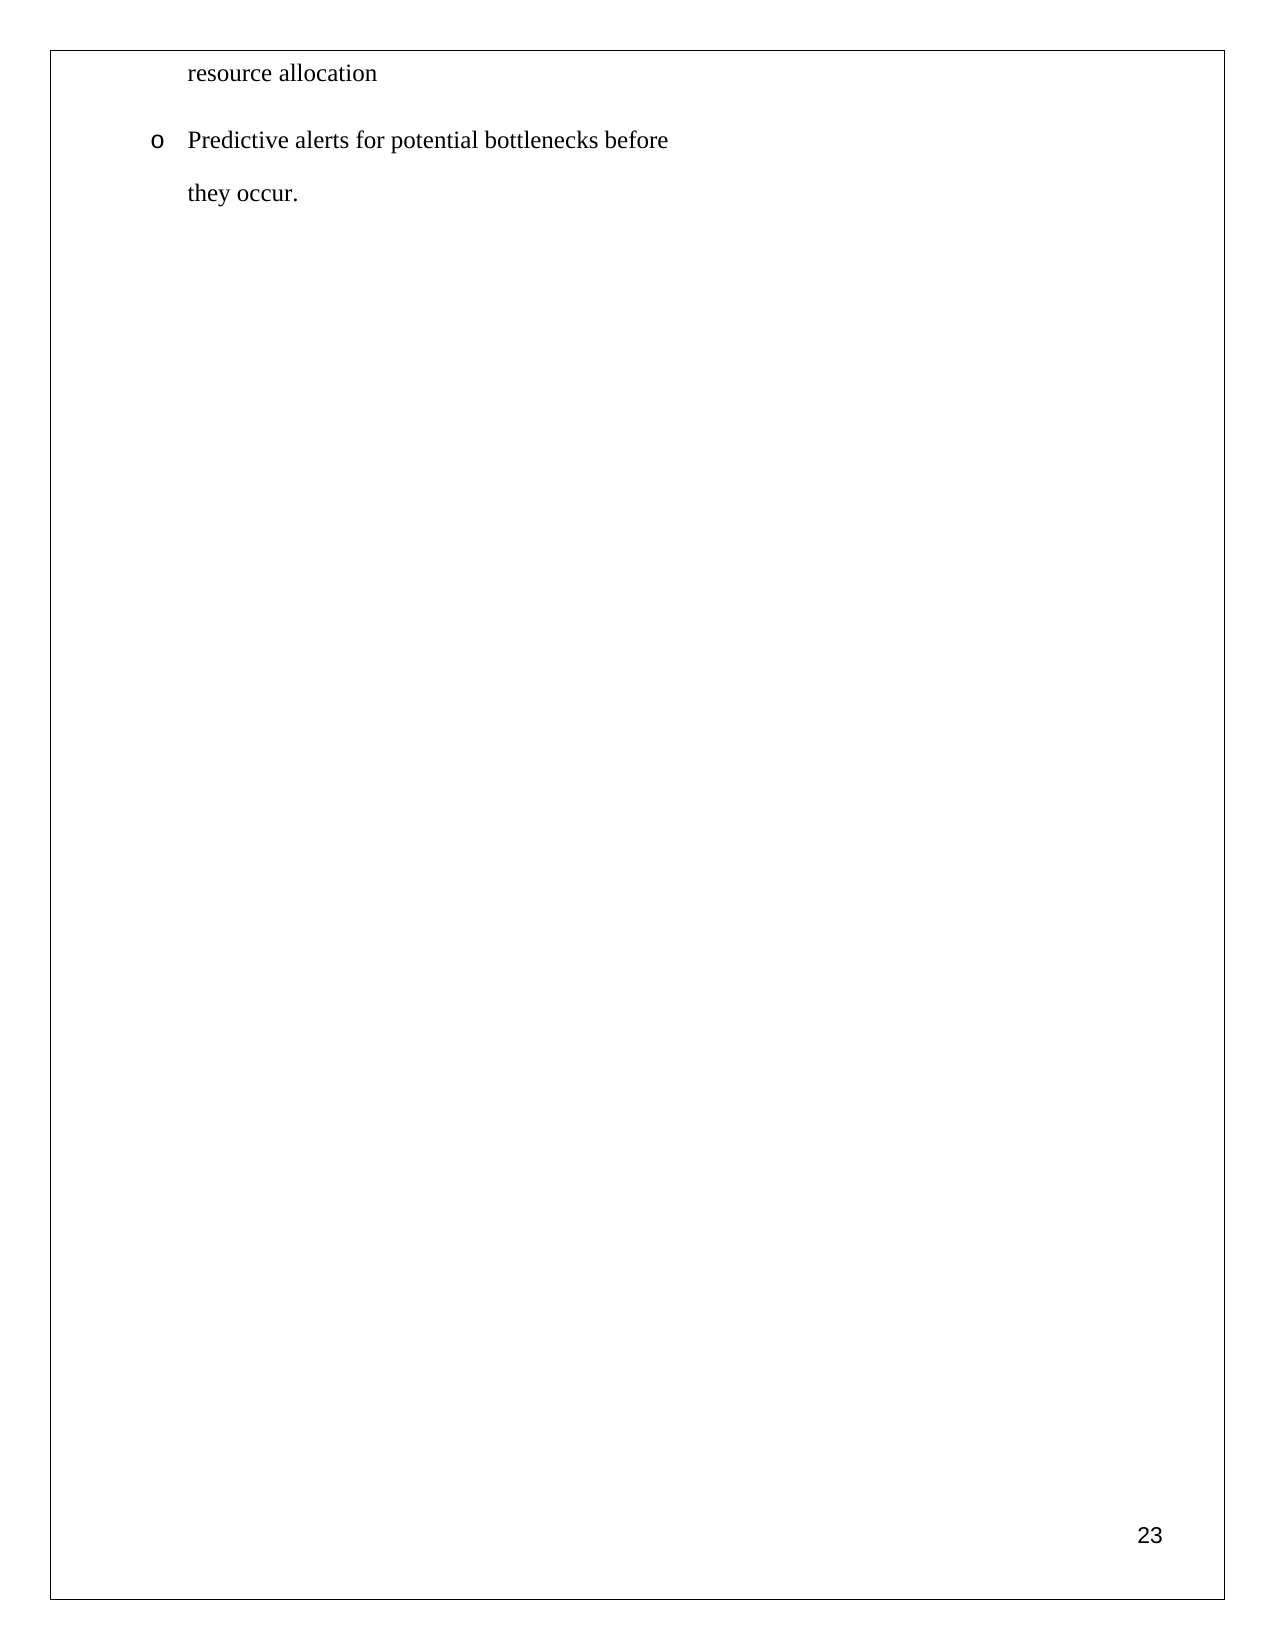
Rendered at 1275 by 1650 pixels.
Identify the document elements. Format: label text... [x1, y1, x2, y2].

list Predictive alerts for potential bottlenecks before they occur. [150, 125, 702, 206]
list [150, 58, 702, 87]
